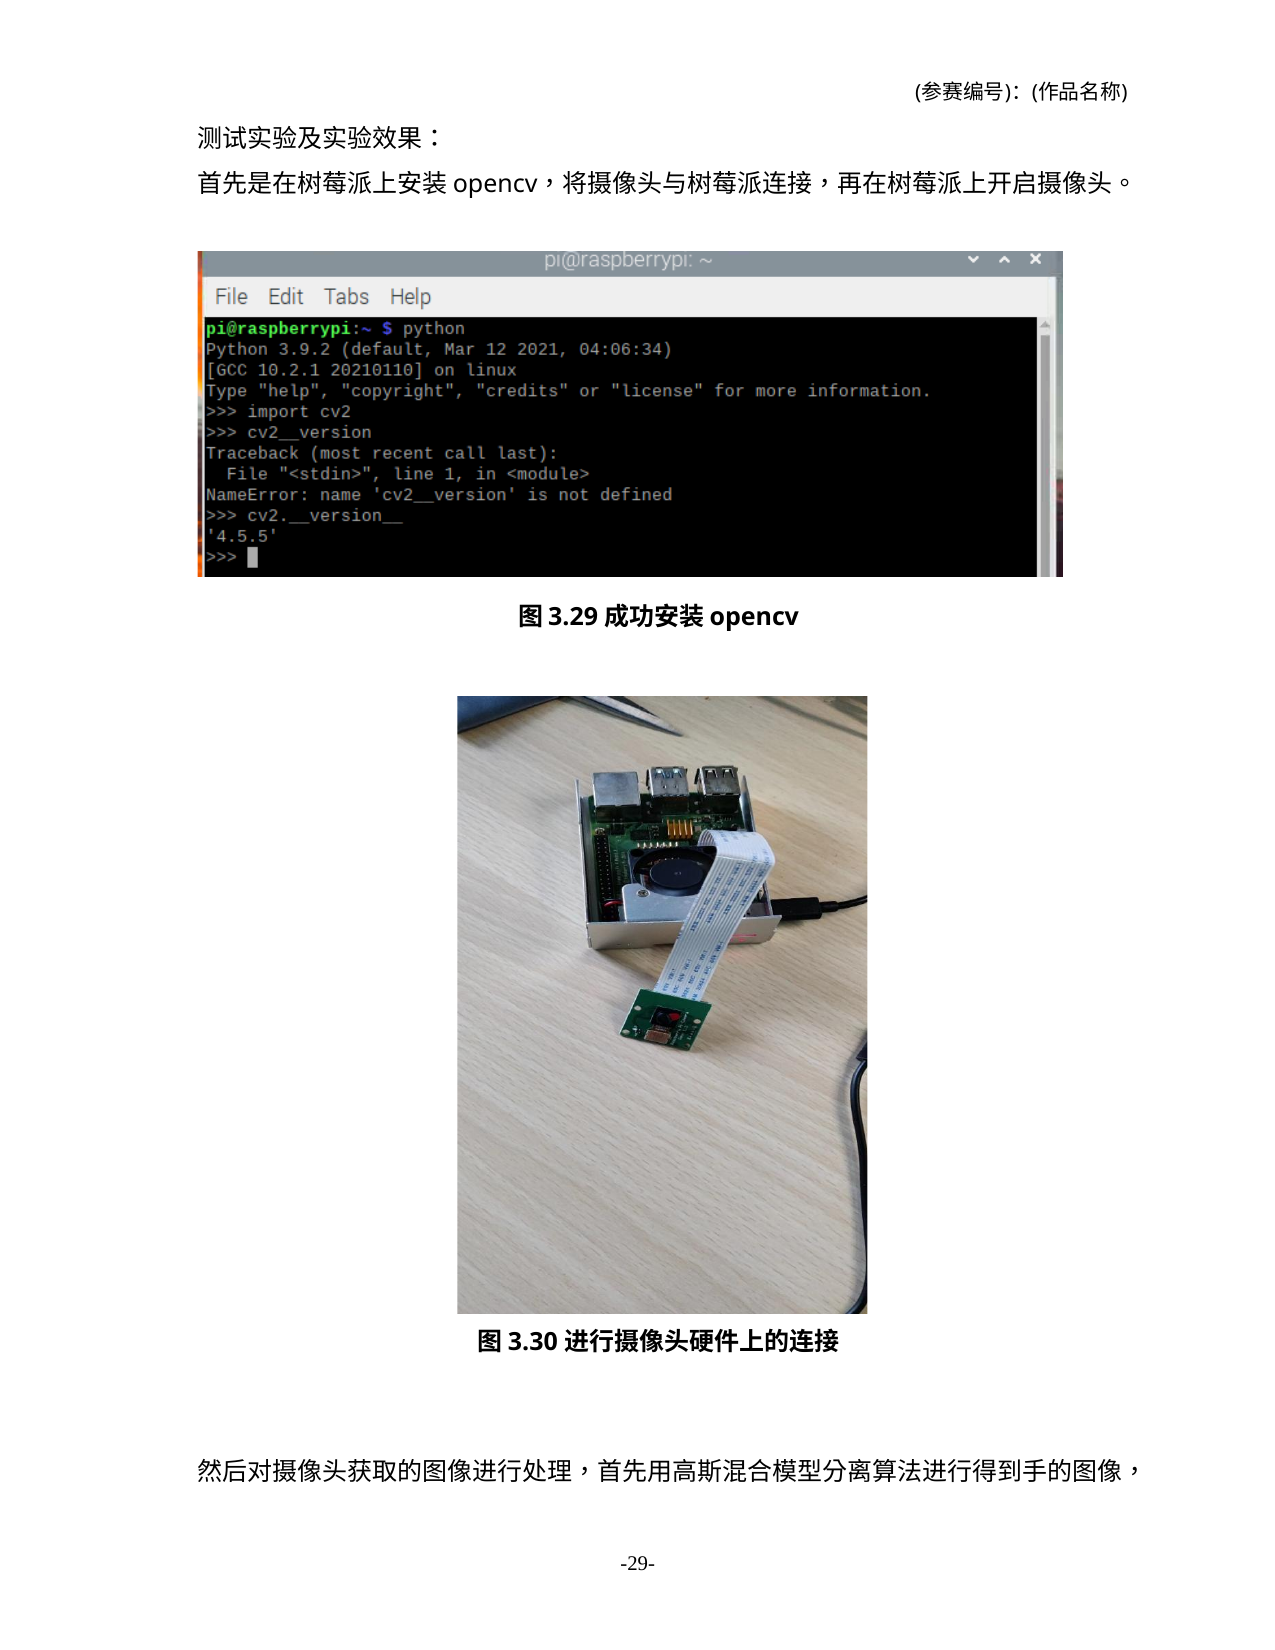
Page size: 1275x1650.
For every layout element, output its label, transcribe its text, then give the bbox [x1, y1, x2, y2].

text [148, 1451, 1127, 1488]
text 图3.29 成功安装opencv [148, 596, 1127, 632]
text 首先是在树莓派上安装opencv，将摄像头与树莓派连接，再在树莓派上开启摄像头。 [148, 163, 1127, 200]
text 测试实验及实验效果： [148, 118, 1127, 154]
picture [197, 251, 1063, 577]
picture [457, 696, 868, 1314]
text 图3.30 进行摄像头硬件上的连接 [148, 1321, 1127, 1357]
